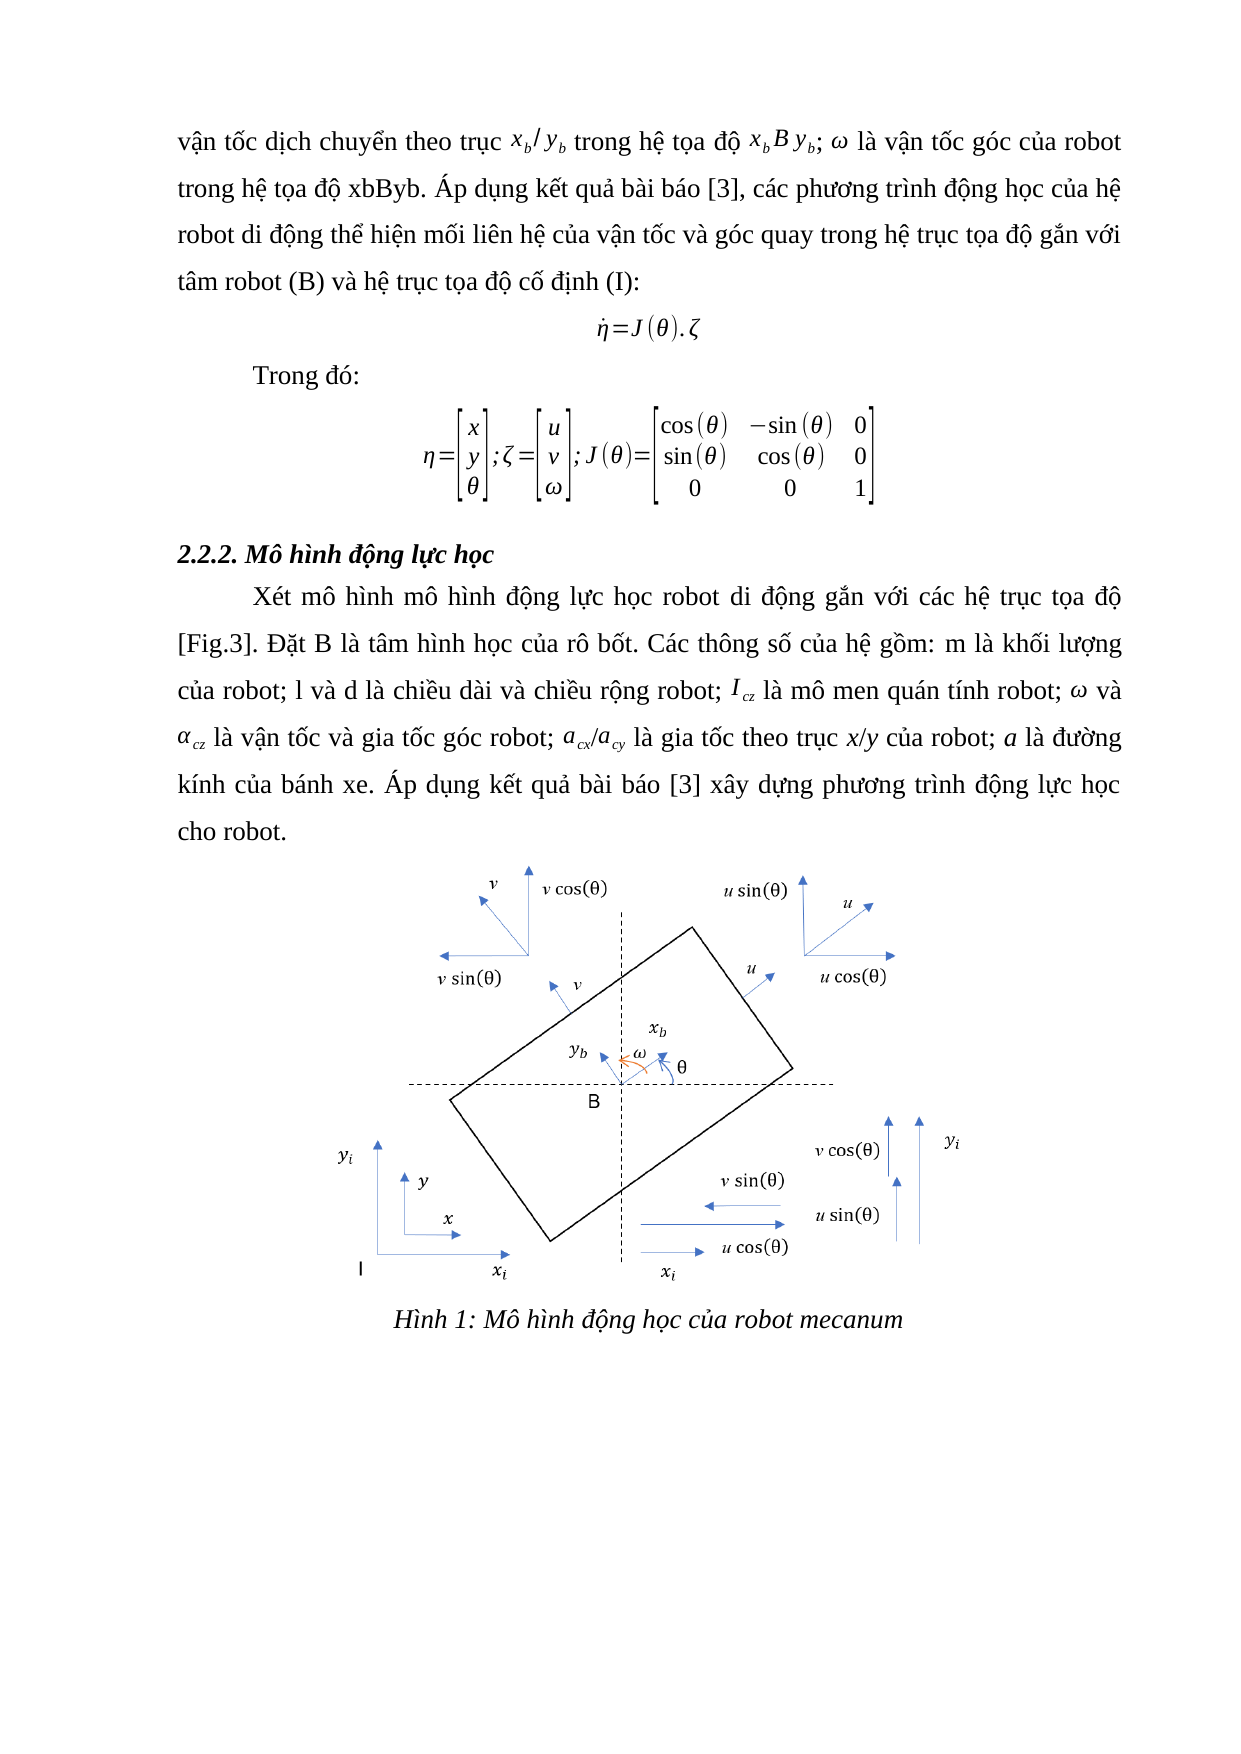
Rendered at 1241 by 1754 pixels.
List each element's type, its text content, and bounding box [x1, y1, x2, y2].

text Hình 1: Mô hình động học của robot mecanum [177, 1303, 1122, 1334]
text Trong đó: [177, 359, 1122, 390]
text Xét mô hình mô hình động lực học robot di động gắn với các hệ trục tọa độ [Fig.3]. Đặt B là tâm hình học của rô bốt. Các thông số của hệ gồm: m là khối lượng của robot; l và d là chiều dài và chiều rộng robot; là mô men quán tính robot; và là vận tốc và gia tốc góc robot; / là gia tốc theo trục x/y của robot; a là đường kính của bánh xe. Áp dụng kết quả bài báo [3] xây dựng phương trình động lực học cho robot. [177, 581, 1122, 846]
subtitle 2.2.2. Mô hình động lực học [177, 539, 1122, 570]
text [177, 125, 1122, 296]
picture [326, 862, 973, 1288]
